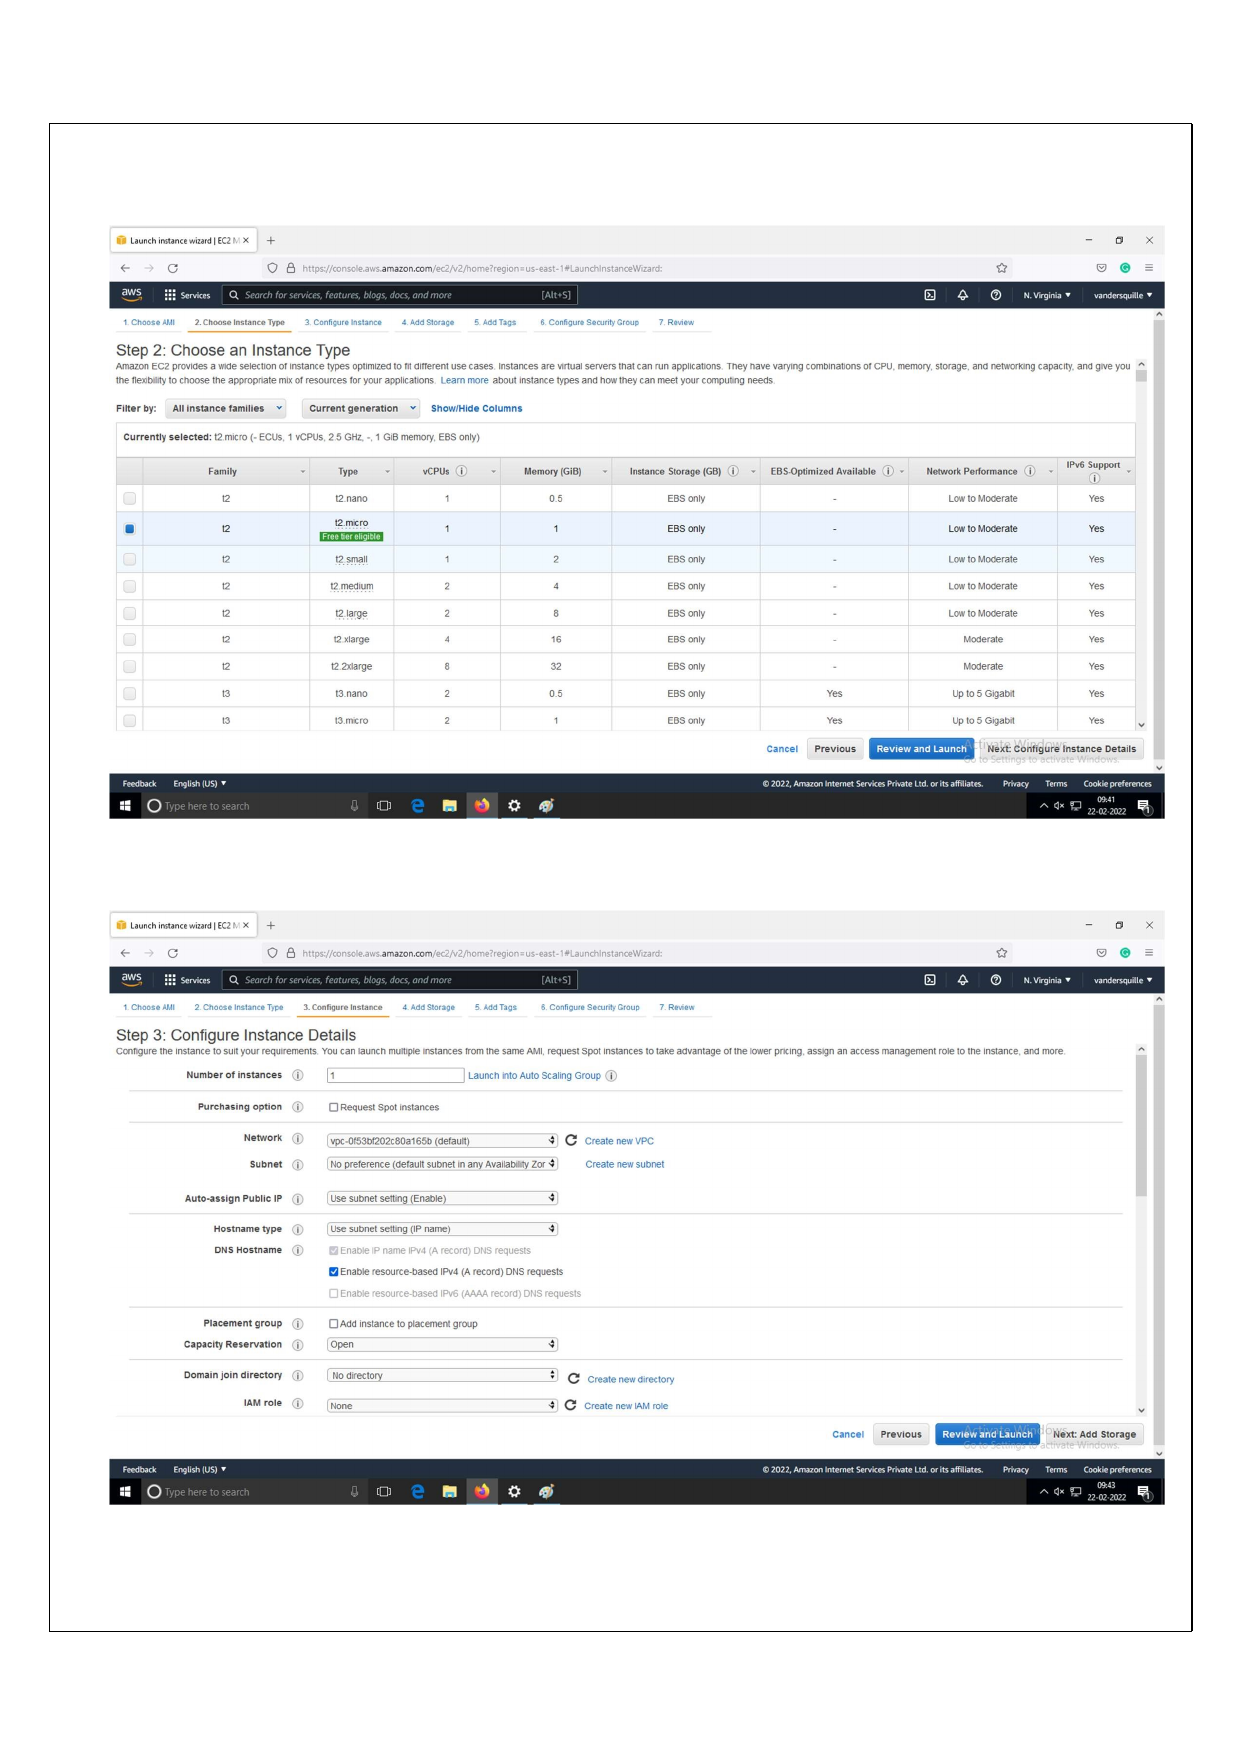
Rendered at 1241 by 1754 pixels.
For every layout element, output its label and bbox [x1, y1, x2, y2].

picture [109, 910, 1165, 1505]
picture [109, 225, 1165, 819]
